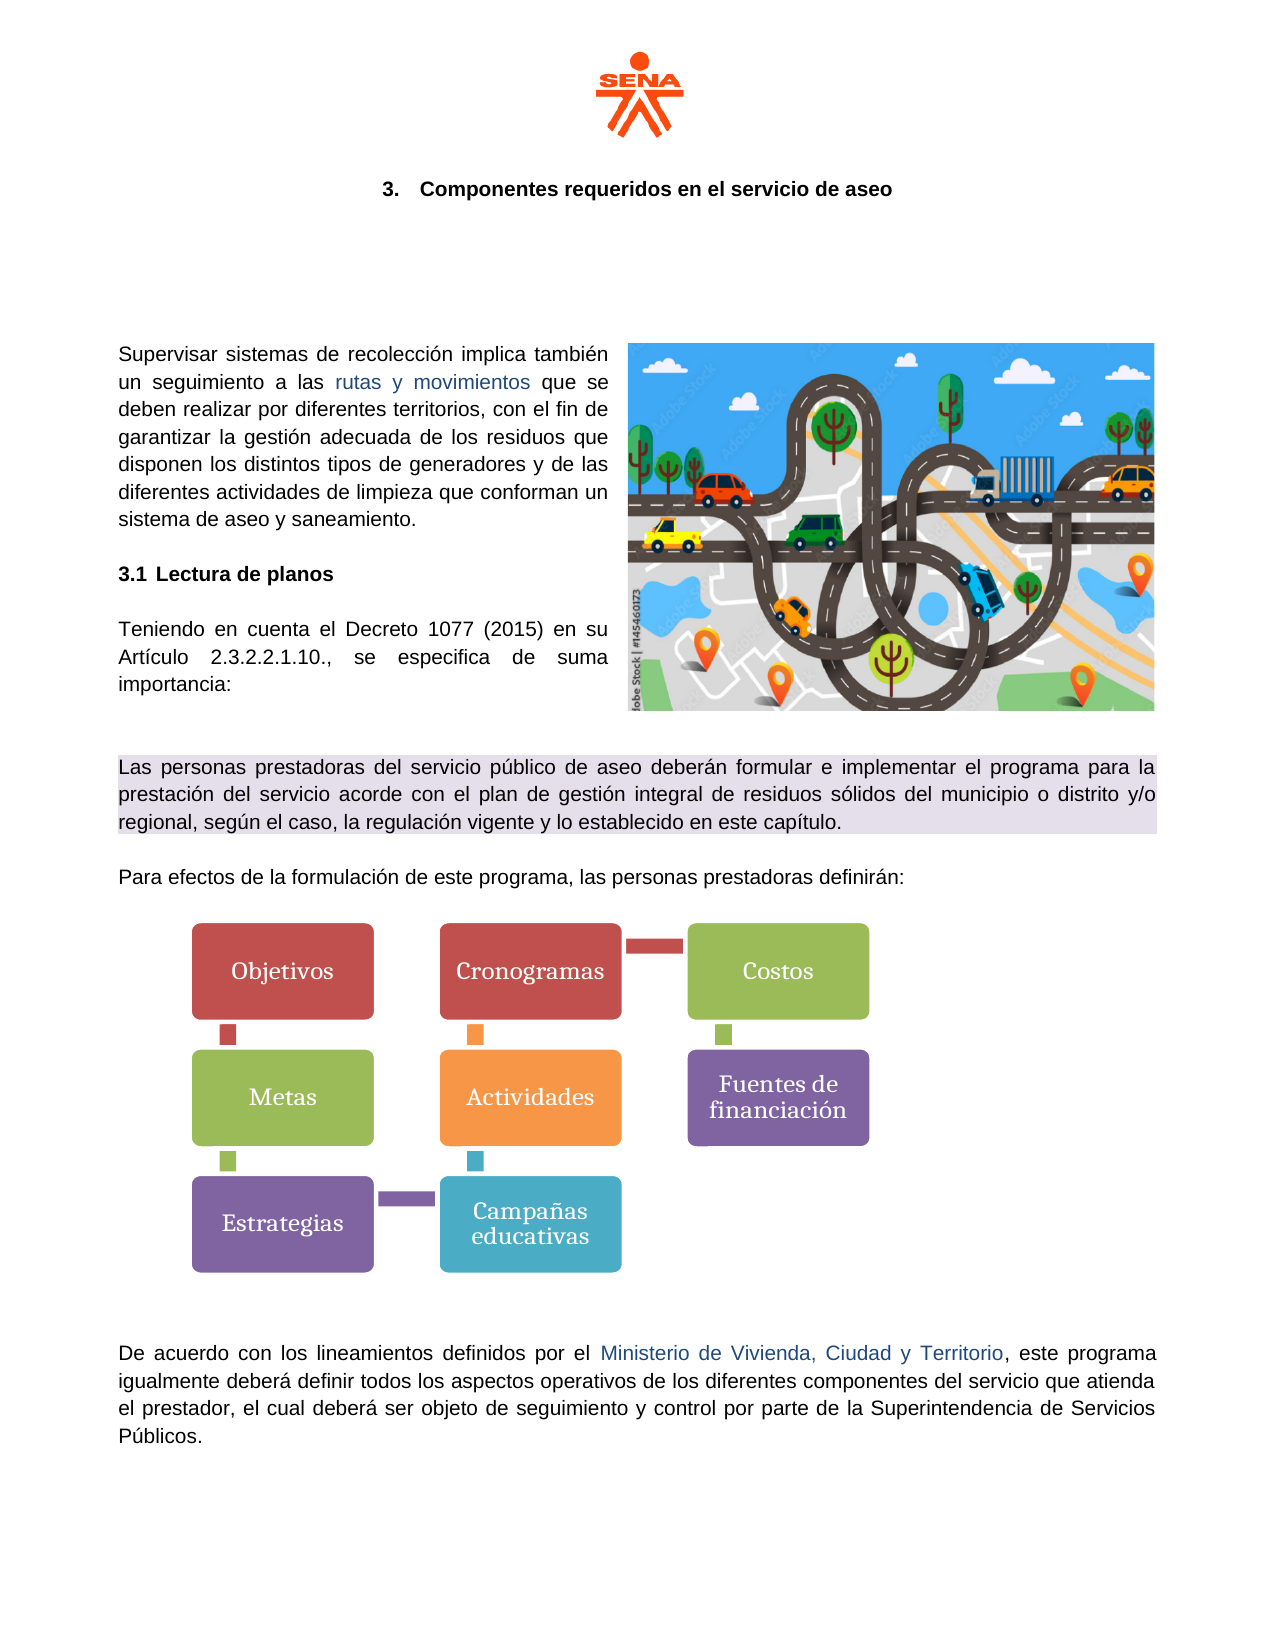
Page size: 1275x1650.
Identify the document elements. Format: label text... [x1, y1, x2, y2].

text De acuerdo con los lineamientos definidos por el Ministerio de Vivienda, Ciudad y Territorio, este programa igualmente deberá definir todos los aspectos operativos de los diferentes componentes del servicio que atienda el prestador, el cual deberá ser objeto de seguimiento y control por parte de la Superintendencia de Servicios Públicos. [118, 1341, 1157, 1448]
text Las personas prestadoras del servicio público de aseo deberán formular e implementar el programa para la prestación del servicio acorde con el plan de gestión integral de residuos sólidos del municipio o distrito y/o regional, según el caso, la regulación vigente y lo establecido en este capítulo. [118, 755, 1157, 834]
text Para efectos de la formulación de este programa, las personas prestadoras definirán: [118, 865, 1157, 889]
text Supervisar sistemas de recolección implica también un seguimiento a las rutas y movimientos que se deben realizar por diferentes territorios, con el fin de garantizar la gestión adecuada de los residuos que disponen los distintos tipos de generadores y de las diferentes actividades de limpieza que conforman un sistema de aseo y saneamiento. [118, 342, 1157, 531]
list Lectura de planos [118, 562, 626, 586]
picture [585, 48, 690, 142]
list Componentes requeridos en el servicio de aseo [118, 177, 1157, 201]
picture [626, 343, 1154, 709]
text Teniendo en cuenta el Decreto 1077 (2015) en su Artículo 2.3.2.2.1.10., se especifica de suma importancia: [118, 617, 626, 696]
